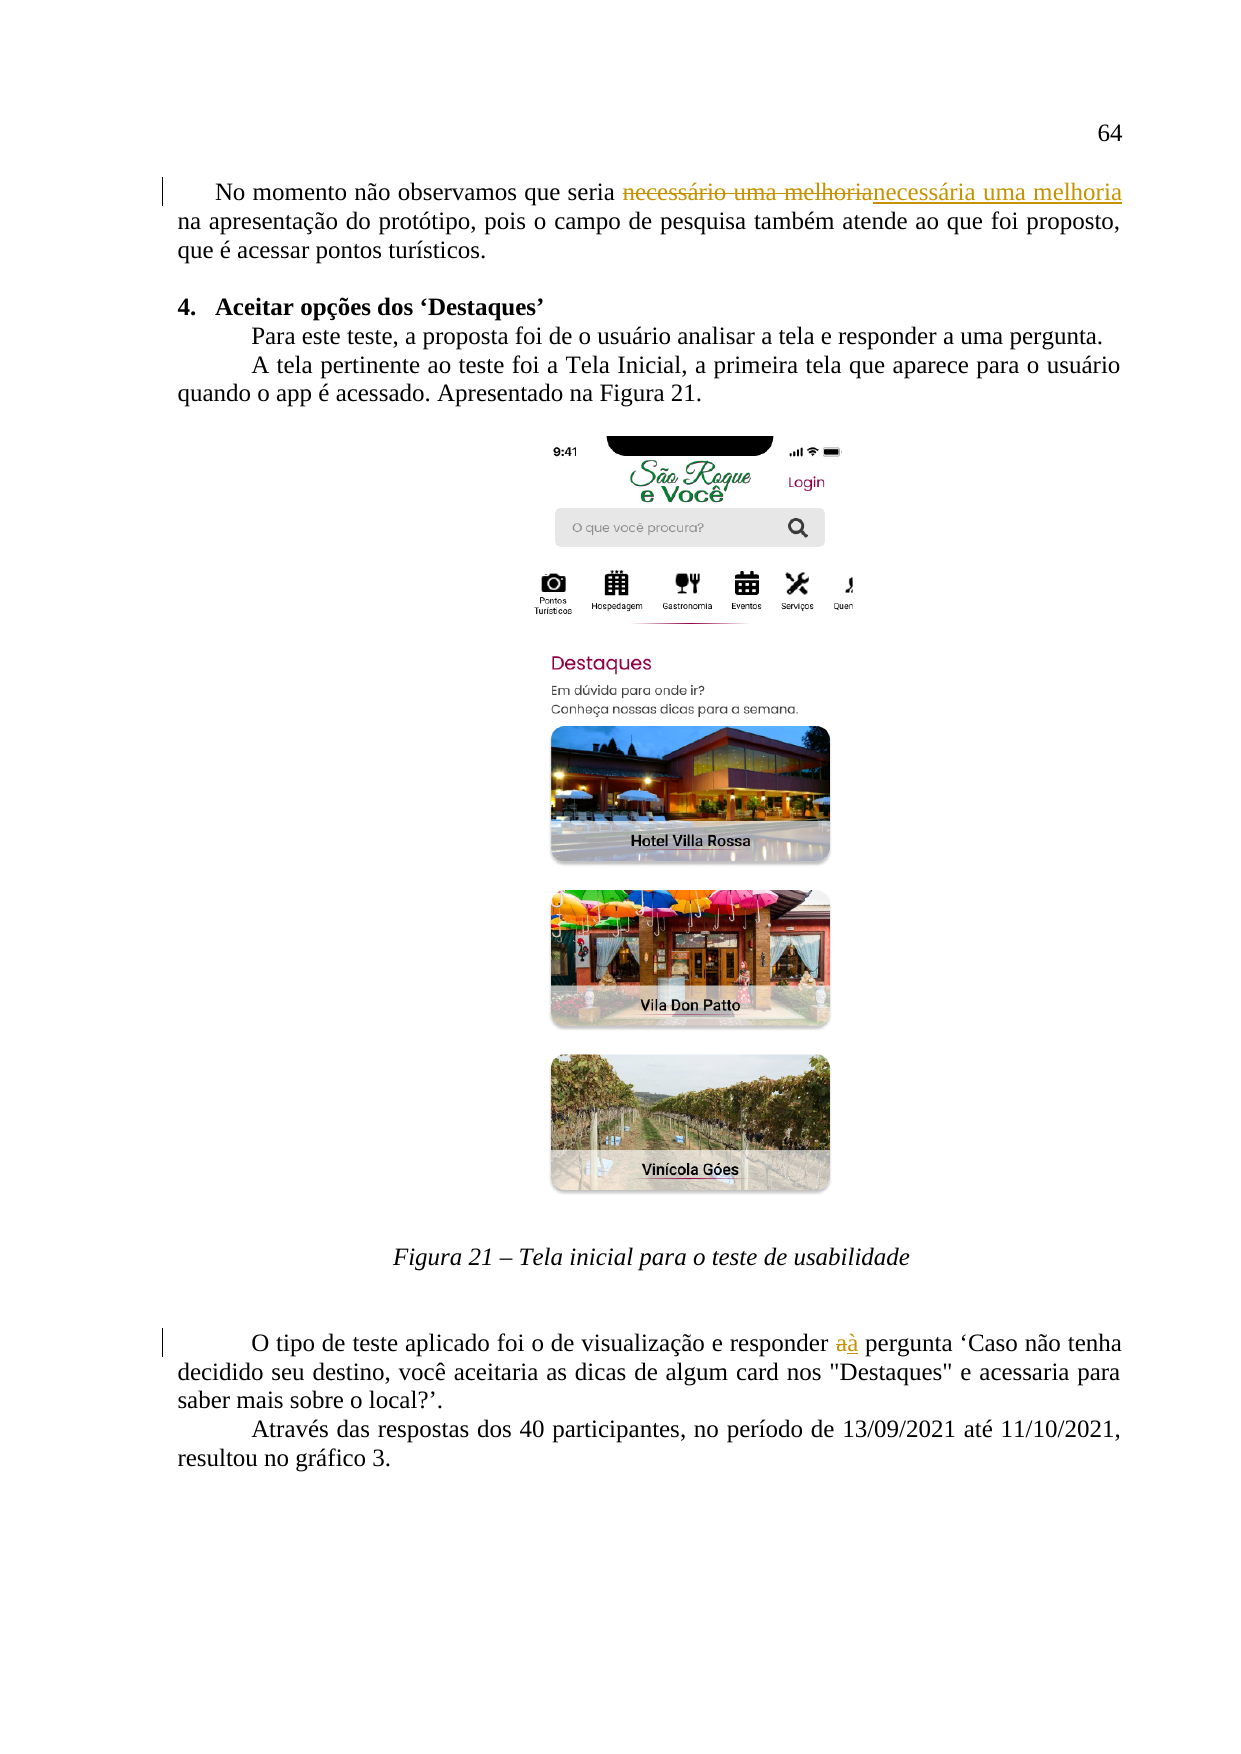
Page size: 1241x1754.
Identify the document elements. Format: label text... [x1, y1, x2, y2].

text Figura 21 – Tela inicial para o teste de usabilidade [177, 1242, 1122, 1271]
text No momento não observamos que seria na apresentação do protótipo, pois o campo de pesquisa também atende ao que foi proposto, que é acessar pontos turísticos. [177, 177, 1122, 263]
text A tela pertinente ao teste foi a Tela Inicial, a primeira tela que aparece para o usuário quando o app é acessado. Apresentado na Figura 21. [177, 350, 1122, 407]
picture [527, 436, 853, 1242]
list Aceitar opções dos ‘Destaques’ [177, 292, 1122, 321]
text Para este teste, a proposta foi de o usuário analisar a tela e responder a uma pergunta. [177, 321, 1122, 350]
text Através das respostas dos 40 participantes, no período de 13/09/2021 até 11/10/2021, resultou no gráfico 3. [177, 1414, 1122, 1472]
text O tipo de teste aplicado foi o de visualização e responder pergunta ‘Caso não tenha decidido seu destino, você aceitaria as dicas de algum card nos "Destaques" e acessaria para saber mais sobre o local?’. [177, 1328, 1122, 1414]
